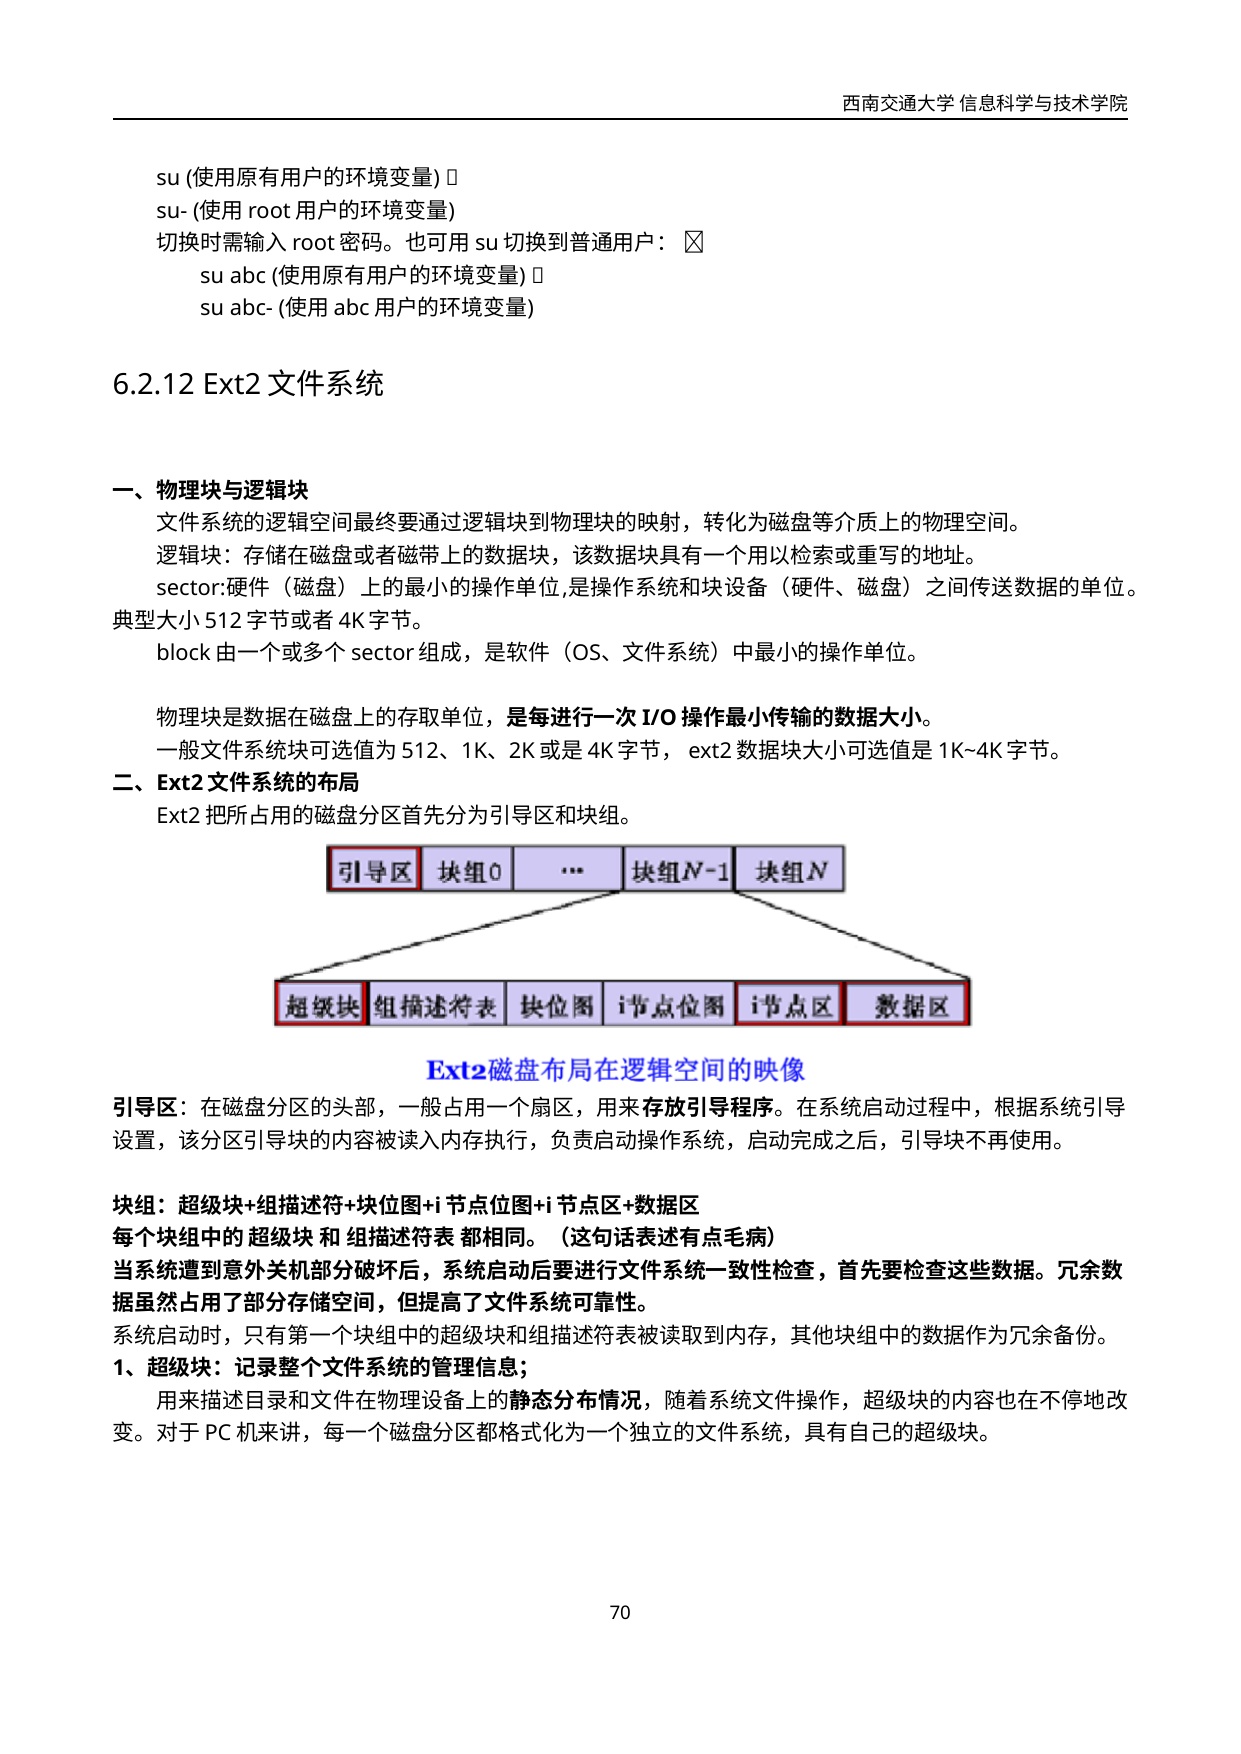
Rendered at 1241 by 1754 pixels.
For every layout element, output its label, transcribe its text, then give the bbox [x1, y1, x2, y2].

picture [261, 830, 979, 1085]
text su- (使用root用户的环境变量) [112, 192, 1128, 225]
text sector:硬件（磁盘）上的最小的操作单位,是操作系统和块设备（硬件、磁盘）之间传送数据的单位。典型大小512字节或者4K字节。 [112, 570, 1128, 635]
text 当系统遭到意外关机部分破坏后，系统启动后要进行文件系统一致性检查，首先要检查这些数据。冗余数据虽然占用了部分存储空间，但提高了文件系统可靠性。 [112, 1252, 1128, 1317]
text Ext2把所占用的磁盘分区首先分为引导区和块组。 [112, 797, 1128, 830]
text 每个块组中的 超级块 和 组描述符表 都相同。（这句话表述有点毛病） [112, 1220, 1128, 1252]
text 切换时需输入root密码。也可用su切换到普通用户：  [112, 225, 1128, 257]
text 文件系统的逻辑空间最终要通过逻辑块到物理块的映射，转化为磁盘等介质上的物理空间。 [112, 505, 1128, 537]
subtitle 6.2.12 Ext2文件系统 [112, 349, 1128, 414]
text 二、Ext2文件系统的布局 [112, 765, 1128, 797]
text 一般文件系统块可选值为512、1K、2K或是4K字节， ext2数据块大小可选值是1K~4K字节。 [112, 732, 1128, 765]
text su (使用原有用户的环境变量)  [112, 160, 1128, 192]
text 块组：超级块+组描述符+块位图+i节点位图+i节点区+数据区 [112, 1187, 1128, 1220]
text block由一个或多个sector组成，是软件（OS、文件系统）中最小的操作单位。 [112, 635, 1128, 667]
text 逻辑块：存储在磁盘或者磁带上的数据块，该数据块具有一个用以检索或重写的地址。 [112, 537, 1128, 570]
text su abc- (使用abc用户的环境变量) [156, 290, 1128, 322]
text 一、物理块与逻辑块 [112, 472, 1128, 505]
text 1、超级块：记录整个文件系统的管理信息； [112, 1350, 1128, 1382]
text 物理块是数据在磁盘上的存取单位，是每进行一次I/O操作最小传输的数据大小。 [112, 700, 1128, 732]
text 用来描述目录和文件在物理设备上的静态分布情况，随着系统文件操作，超级块的内容也在不停地改变。对于PC机来讲，每一个磁盘分区都格式化为一个独立的文件系统，具有自己的超级块。 [112, 1382, 1128, 1447]
text 系统启动时，只有第一个块组中的超级块和组描述符表被读取到内存，其他块组中的数据作为冗余备份。 [112, 1317, 1128, 1350]
text su abc (使用原有用户的环境变量)  [156, 257, 1128, 290]
text 引导区：在磁盘分区的头部，一般占用一个扇区，用来存放引导程序。在系统启动过程中，根据系统引导设置，该分区引导块的内容被读入内存执行，负责启动操作系统，启动完成之后，引导块不再使用。 [112, 1090, 1128, 1155]
